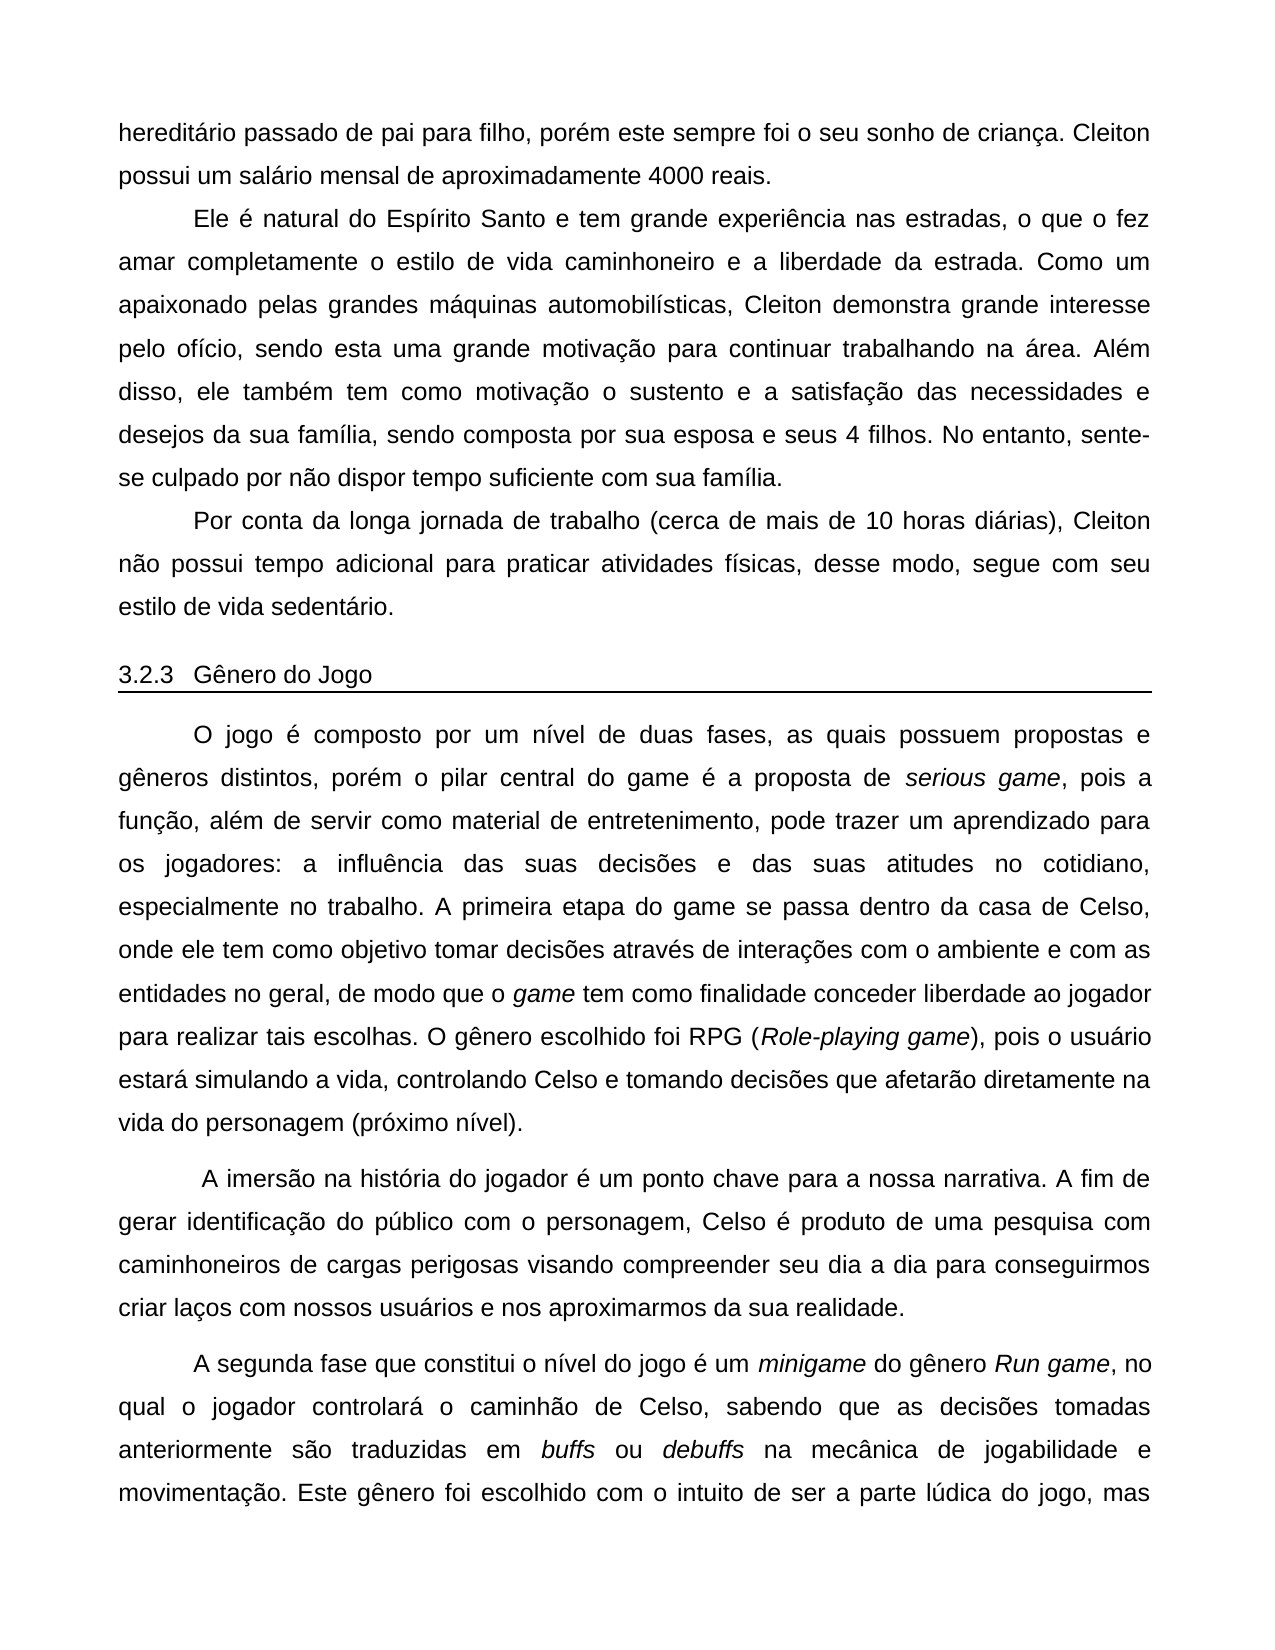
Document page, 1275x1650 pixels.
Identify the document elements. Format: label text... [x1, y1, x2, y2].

text Por conta da longa jornada de trabalho (cerca de mais de 10 horas diárias), Cleiton não possui tempo adicional para praticar atividades físicas, desse modo, segue com seu estilo de vida sedentário. [118, 506, 1152, 621]
text Ele é natural do Espírito Santo e tem grande experiência nas estradas, o que o fez amar completamente o estilo de vida caminhoneiro e a liberdade da estrada. Como um apaixonado pelas grandes máquinas automobilísticas, Cleiton demonstra grande interesse pelo ofício, sendo esta uma grande motivação para continuar trabalhando na área. Além disso, ele também tem como motivação o sustento e a satisfação das necessidades e desejos da sua família, sendo composta por sua esposa e seus 4 filhos. No entanto, sente-se culpado por não dispor tempo suficiente com sua família. [118, 204, 1152, 492]
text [118, 1348, 1152, 1507]
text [118, 118, 1152, 190]
text A imersão na história do jogador é um ponto chave para a nossa narrativa. A fim de gerar identificação do público com o personagem, Celso é produto de uma pesquisa com caminhoneiros de cargas perigosas visando compreender seu dia a dia para conseguirmos criar laços com nossos usuários e nos aproximarmos da sua realidade. [118, 1163, 1152, 1322]
text O jogo é composto por um nível de duas fases, as quais possuem propostas e gêneros distintos, porém o pilar central do game é a proposta de serious game, pois a função, além de servir como material de entretenimento, pode trazer um aprendizado para os jogadores: a influência das suas decisões e das suas atitudes no cotidiano, especialmente no trabalho. A primeira etapa do game se passa dentro da casa de Celso, onde ele tem como objetivo tomar decisões através de interações com o ambiente e com as entidades no geral, de modo que o game tem como finalidade conceder liberdade ao jogador para realizar tais escolhas. O gênero escolhido foi RPG (Role-playing game), pois o usuário estará simulando a vida, controlando Celso e tomando decisões que afetarão diretamente na vida do personagem (próximo nível). [118, 720, 1152, 1137]
subtitle Gênero do Jogo [118, 661, 1152, 691]
